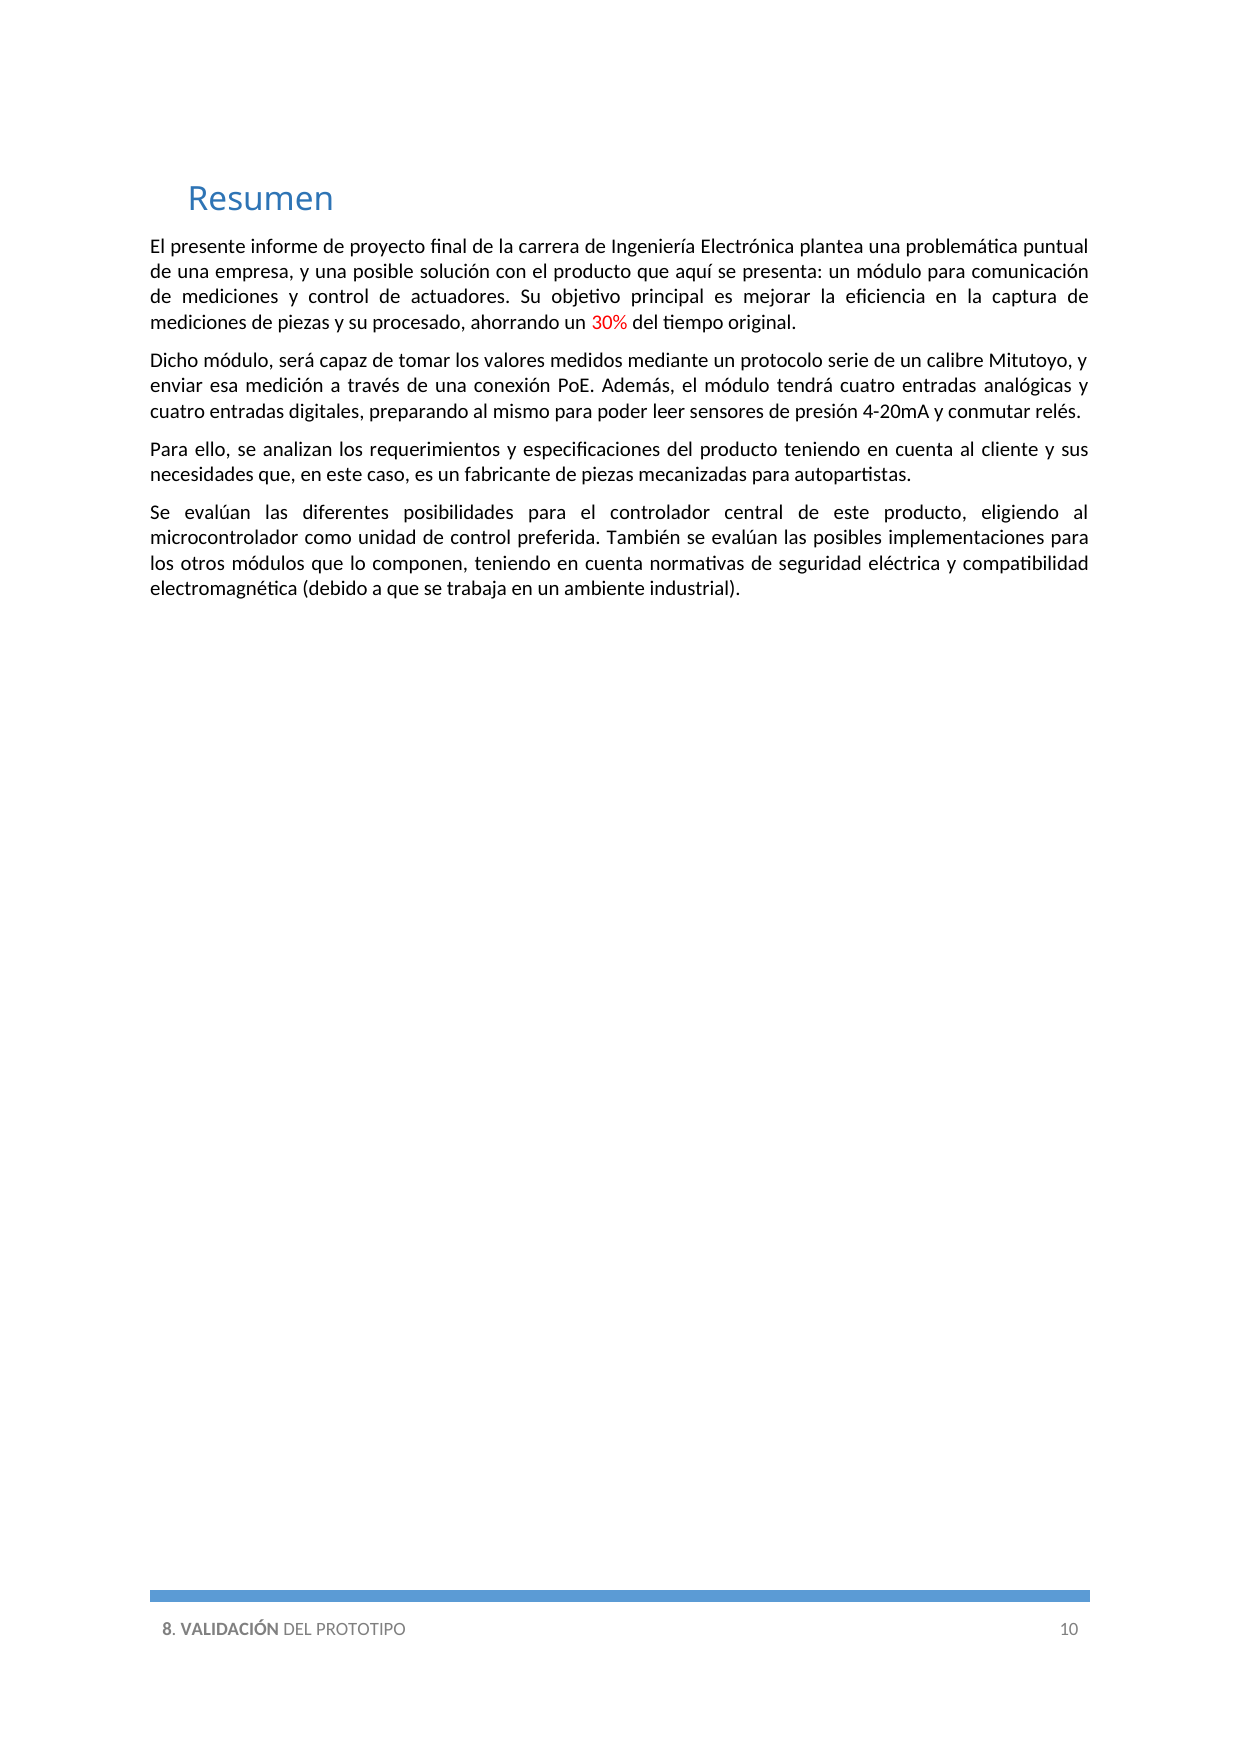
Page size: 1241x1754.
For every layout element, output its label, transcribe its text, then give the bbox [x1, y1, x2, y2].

text Dicho módulo, será capaz de tomar los valores medidos mediante un protocolo serie de un calibre Mitutoyo, y enviar esa medición a través de una conexión PoE. Además, el módulo tendrá cuatro entradas analógicas y cuatro entradas digitales, preparando al mismo para poder leer sensores de presión 4-20mA y conmutar relés. [150, 347, 1090, 423]
text Para ello, se analizan los requerimientos y especificaciones del producto teniendo en cuenta al cliente y sus necesidades que, en este caso, es un fabricante de piezas mecanizadas para autopartistas. [150, 436, 1090, 487]
text Se evalúan las diferentes posibilidades para el controlador central de este producto, eligiendo al microcontrolador como unidad de control preferida. También se evalúan las posibles implementaciones para los otros módulos que lo componen, teniendo en cuenta normativas de seguridad eléctrica y compatibilidad electromagnética (debido a que se trabaja en un ambiente industrial). [150, 499, 1090, 601]
text El presente informe de proyecto final de la carrera de Ingeniería Electrónica plantea una problemática puntual de una empresa, y una posible solución con el producto que aquí se presenta: un módulo para comunicación de mediciones y control de actuadores. Su objetivo principal es mejorar la eficiencia en la captura de mediciones de piezas y su procesado, ahorrando un 30% del tiempo original. [150, 233, 1090, 334]
subtitle Resumen [187, 175, 1090, 220]
